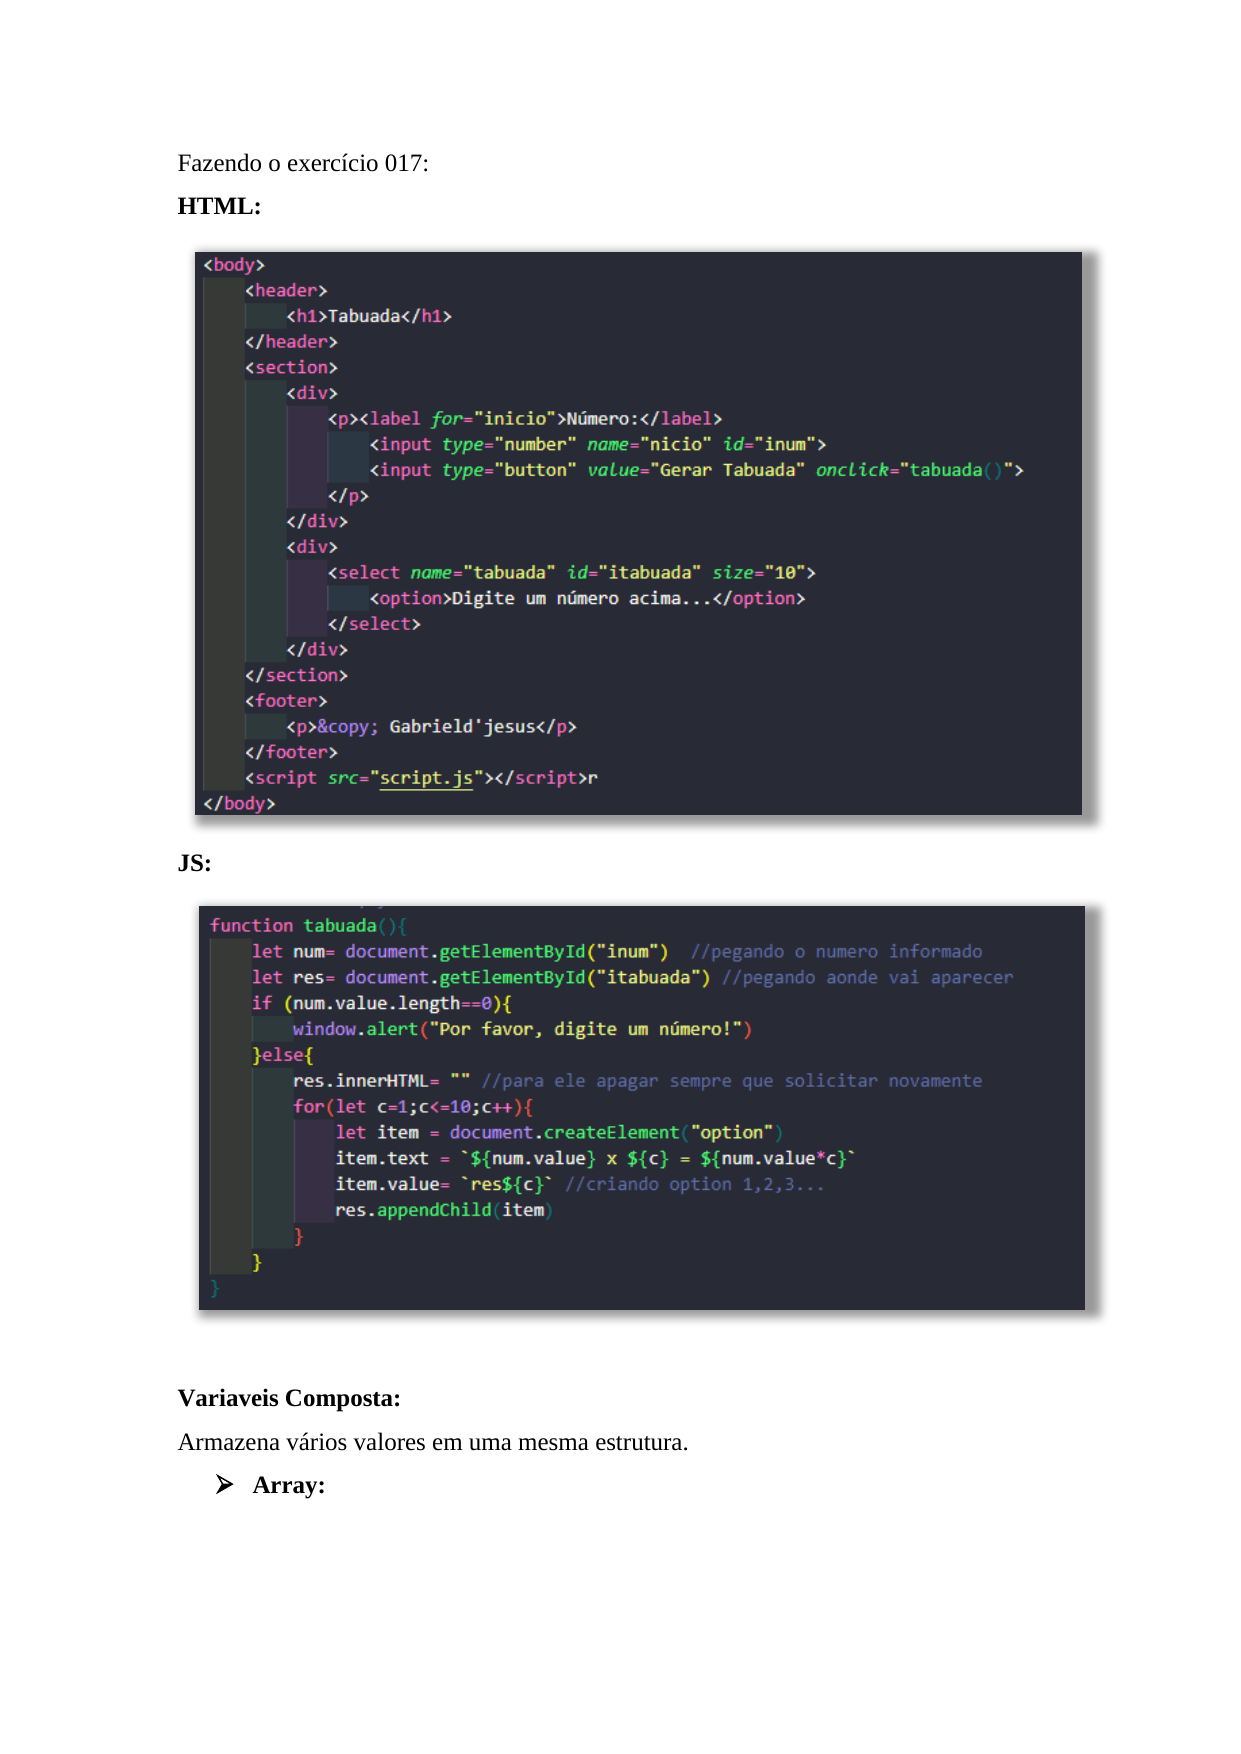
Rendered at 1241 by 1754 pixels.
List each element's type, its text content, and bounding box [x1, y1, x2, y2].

text HTML: [177, 191, 1063, 219]
text JS: [177, 848, 1063, 877]
list Array: [215, 1470, 1063, 1498]
text Fazendo o exercício 017: [177, 148, 1063, 176]
text Variaveis Composta: [177, 1383, 1063, 1412]
text Armazena vários valores em uma mesma estrutura. [177, 1427, 1063, 1455]
picture [199, 906, 1085, 1310]
picture [195, 252, 1082, 815]
